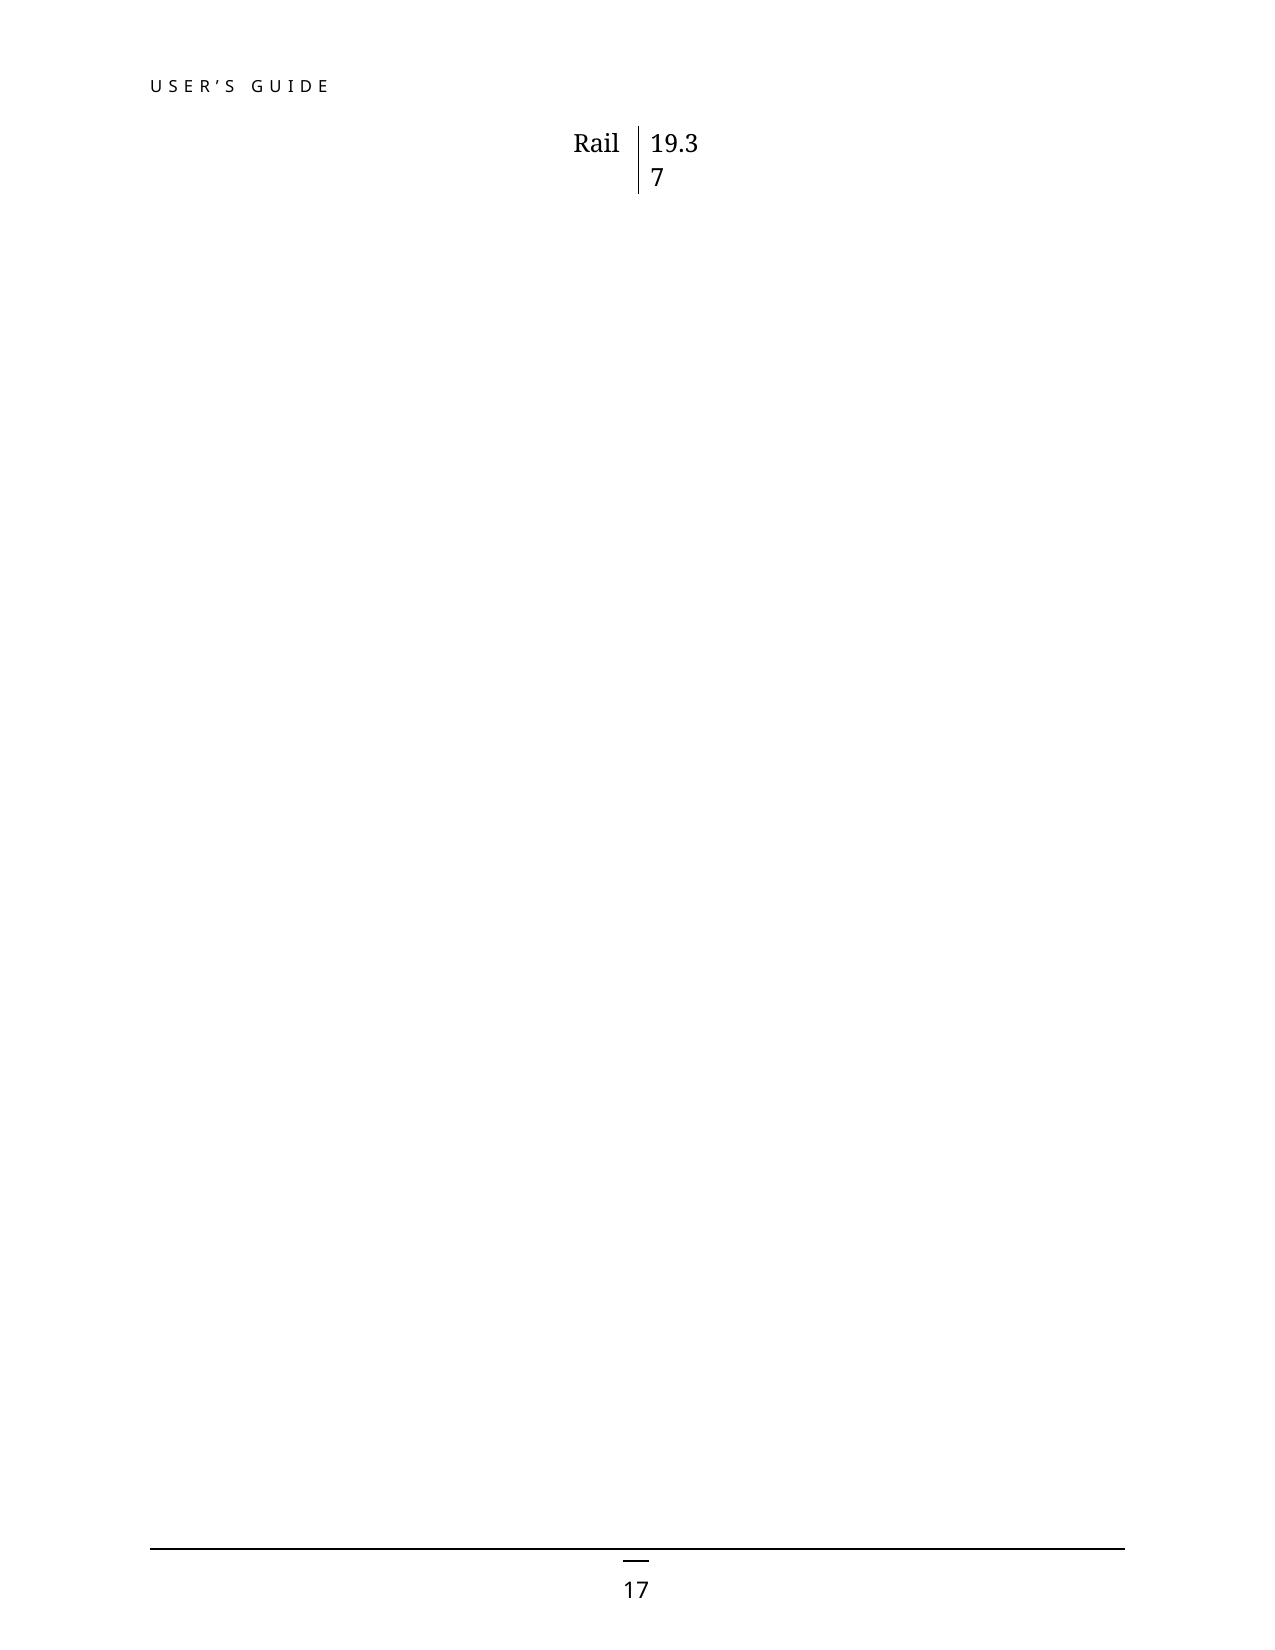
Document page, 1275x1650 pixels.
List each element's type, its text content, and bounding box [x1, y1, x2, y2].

table_cell Rail [562, 126, 638, 194]
table_cell 19.37 [639, 126, 714, 194]
